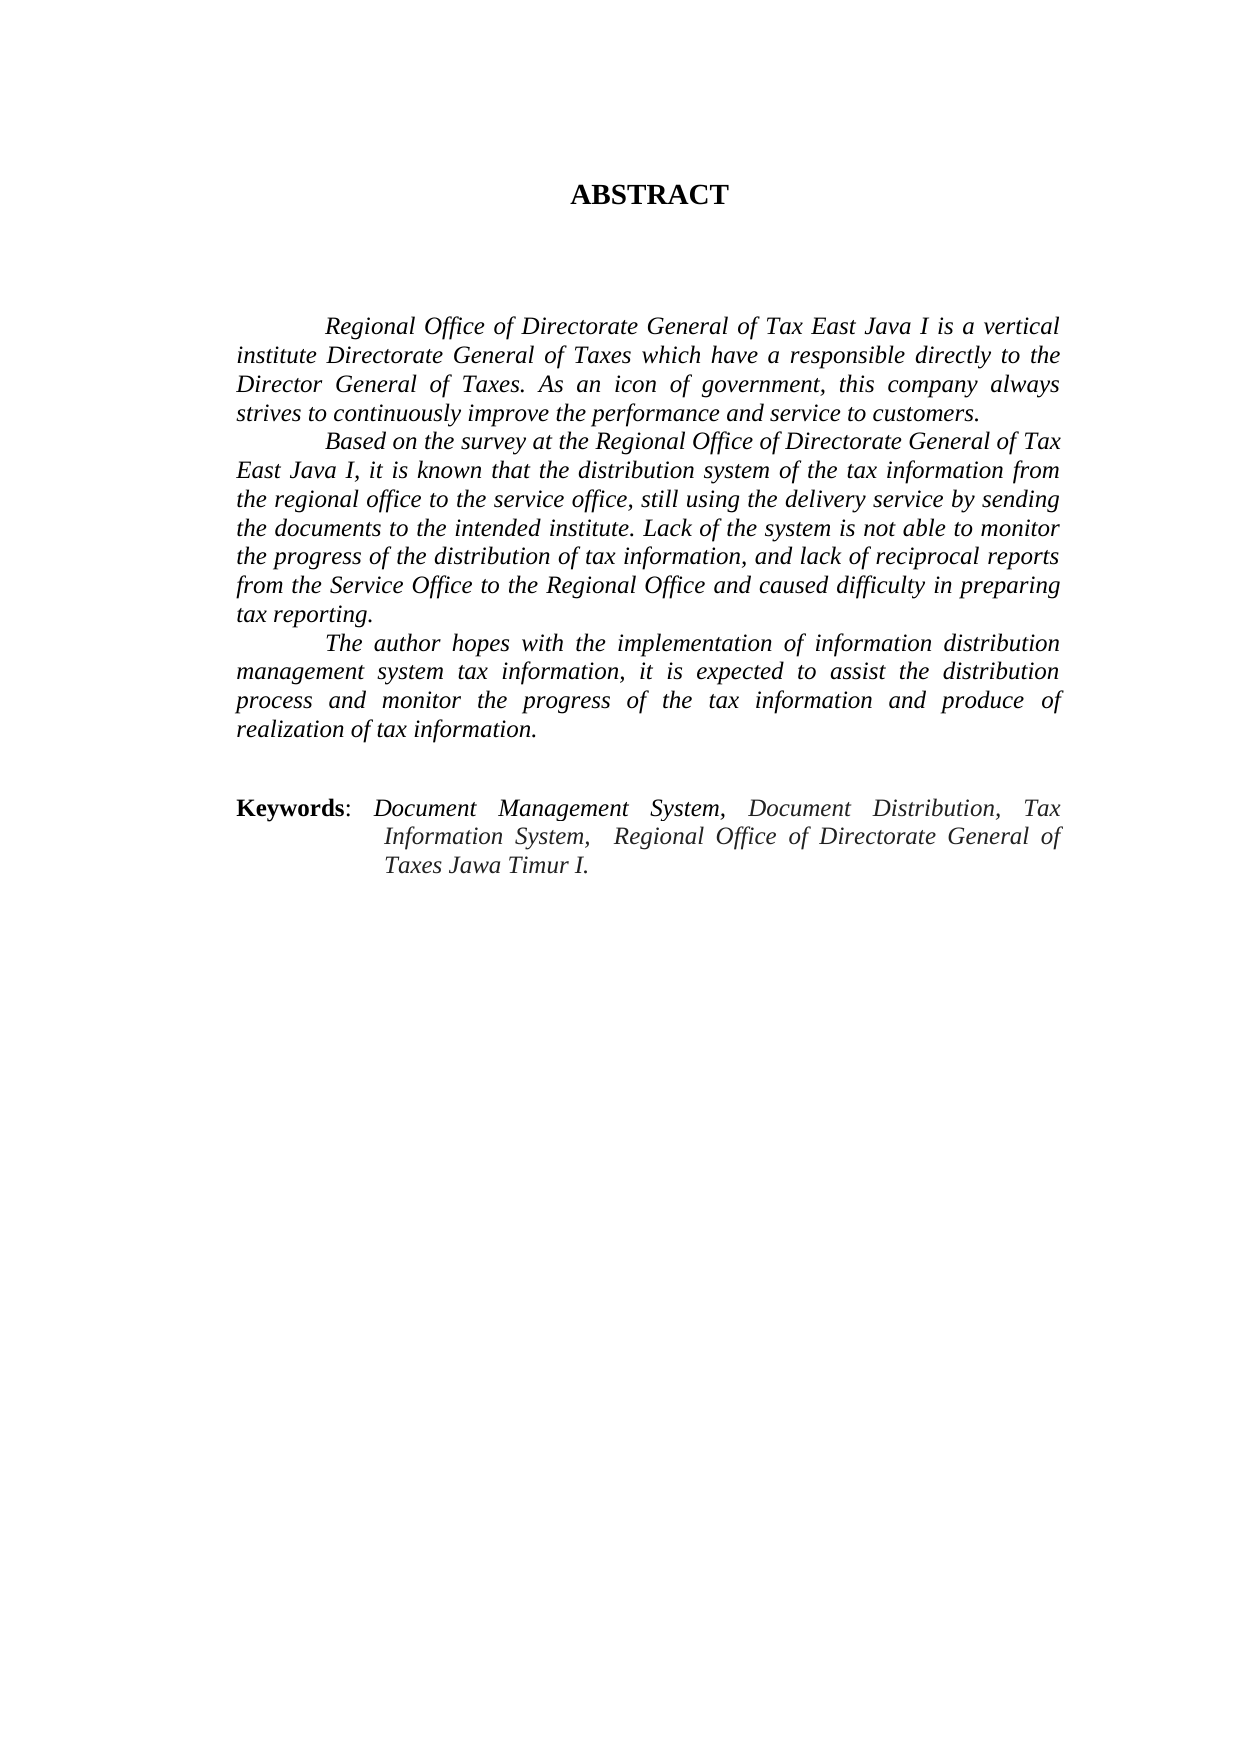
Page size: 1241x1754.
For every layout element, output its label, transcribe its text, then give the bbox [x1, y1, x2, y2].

subtitle ABSTRACT [236, 177, 1063, 211]
text Based on the survey at the Regional Office of Directorate General of Tax East Java I, it is known that the distribution system of the tax information from the regional office to the service office, still using the delivery service by sending the documents to the intended institute. Lack of the system is not able to monitor the progress of the distribution of tax information, and lack of reciprocal reports from the Service Office to the Regional Office and caused difficulty in preparing tax reporting. [236, 426, 1063, 628]
text The author hopes with the implementation of information distribution management system tax information, it is expected to assist the distribution process and monitor the progress of the tax information and produce of realization of tax information. [236, 628, 1063, 743]
text Keywords: Document Management System, Document Distribution, Tax Information System, Regional Office of Directorate General of Taxes Jawa Timur I. [236, 793, 748, 879]
text Regional Office of Directorate General of Tax East Java I is a vertical institute Directorate General of Taxes which have a responsible directly to the Director General of Taxes. As an icon of government, this company always strives to continuously improve the performance and service to customers. [236, 311, 1063, 426]
text Keywords: Document Management System, Document Distribution, Tax Information System, Regional Office of Directorate General of Taxes Jawa Timur I. [589, 828, 1063, 879]
